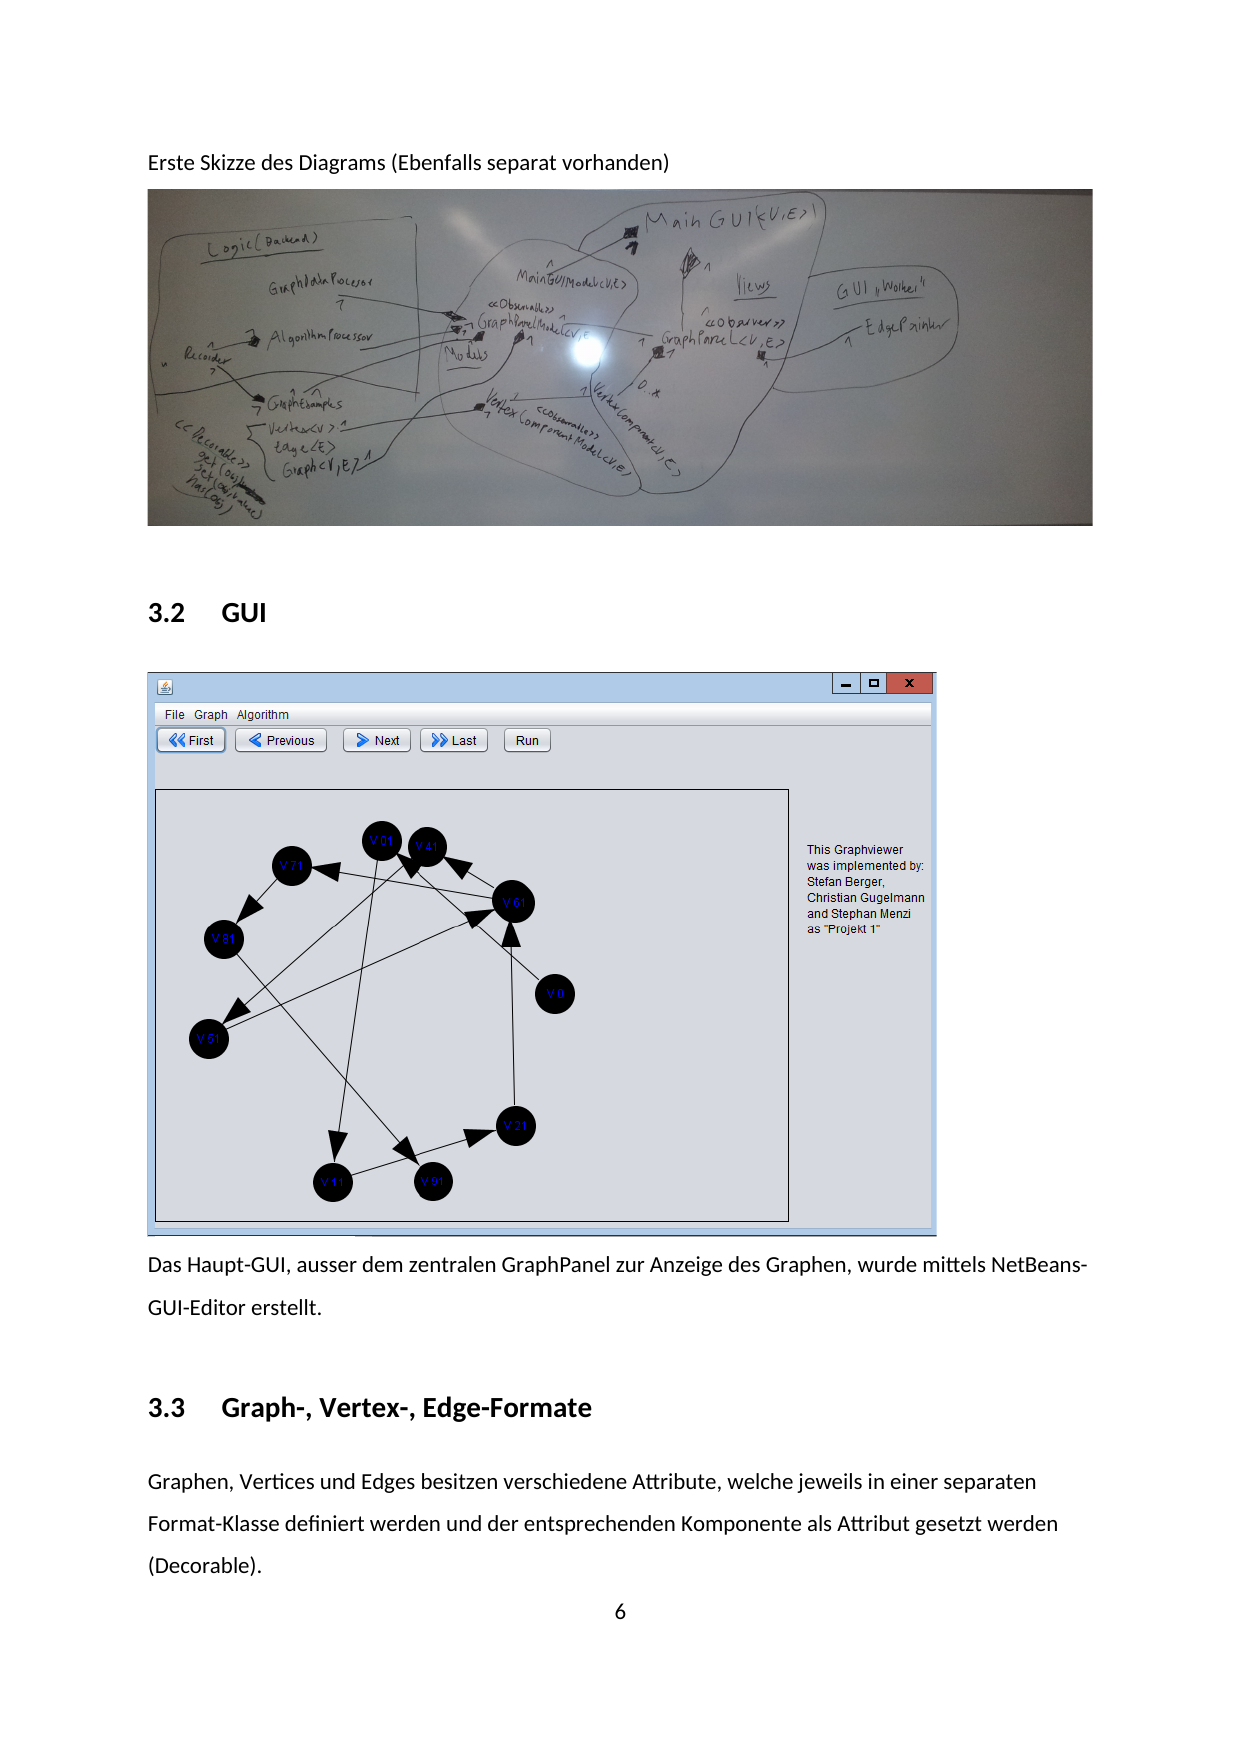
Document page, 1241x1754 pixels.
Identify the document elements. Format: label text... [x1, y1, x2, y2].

subtitle GUI [148, 594, 1093, 629]
picture [147, 189, 1093, 526]
text Erste Skizze des Diagrams (Ebenfalls separat vorhanden) [148, 148, 1093, 176]
text Das Haupt-GUI, ausser dem zentralen GraphPanel zur Anzeige des Graphen, wurde mittels NetBeans-GUI-Editor erstellt. [148, 1251, 1093, 1321]
subtitle Graph-, Vertex-, Edge-Formate [148, 1389, 1093, 1425]
text Graphen, Vertices und Edges besitzen verschiedene Attribute, welche jeweils in einer separaten Format-Klasse definiert werden und der entsprechenden Komponente als Attribut gesetzt werden (Decorable). [148, 1467, 1093, 1579]
picture [147, 672, 937, 1237]
